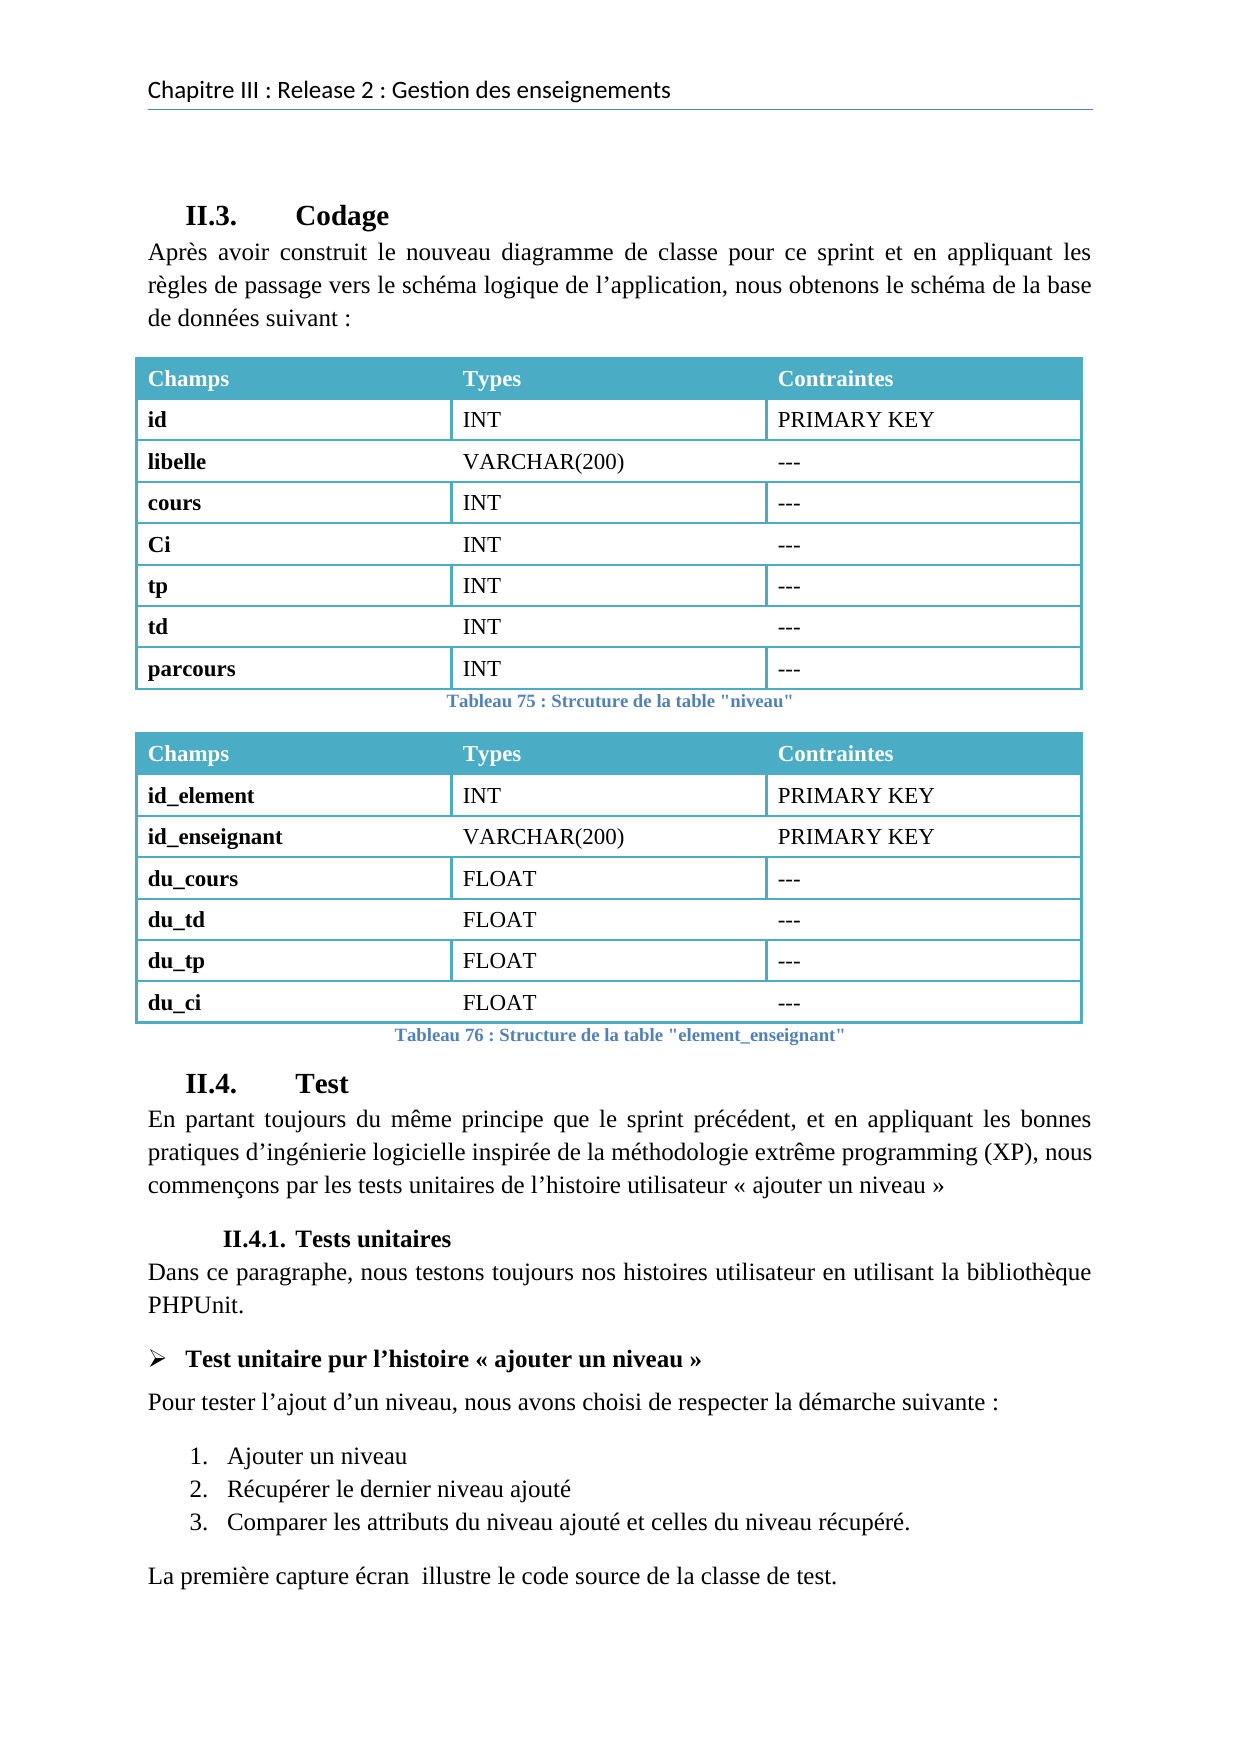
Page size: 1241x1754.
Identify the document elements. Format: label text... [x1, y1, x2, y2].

list Récupérer le dernier niveau ajouté [189, 1474, 1093, 1503]
table_cell PRIMARY KEY [768, 400, 1080, 439]
text Après avoir construit le nouveau diagramme de classe pour ce sprint et en appliquant les règles de passage vers le schéma logique de l’application, nous obtenons le schéma de la base de données suivant : [148, 237, 1093, 332]
table_cell id [138, 400, 450, 439]
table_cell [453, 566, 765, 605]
table_header Types [451, 359, 766, 398]
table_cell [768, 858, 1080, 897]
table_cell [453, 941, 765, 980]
table_cell libelle [138, 441, 451, 481]
subtitle Test unitaire pur l’histoire « ajouter un niveau » [148, 1344, 1093, 1373]
list Comparer les attributs du niveau ajouté et celles du niveau récupéré. [189, 1507, 1093, 1536]
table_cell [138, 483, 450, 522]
subtitle Codage [185, 198, 1093, 232]
table_cell INT [453, 400, 765, 439]
list Ajouter un niveau [189, 1441, 1093, 1470]
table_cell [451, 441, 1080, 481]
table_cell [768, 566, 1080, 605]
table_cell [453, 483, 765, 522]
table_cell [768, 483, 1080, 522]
table_header Contraintes [766, 359, 1080, 398]
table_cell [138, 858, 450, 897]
table_header Champs [138, 359, 451, 398]
text Tableau 75 : Strcuture de la table "niveau" [148, 689, 1093, 711]
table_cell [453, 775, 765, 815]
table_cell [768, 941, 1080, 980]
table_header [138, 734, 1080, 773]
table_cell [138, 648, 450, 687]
text En partant toujours du même principe que le sprint précédent, et en appliquant les bonnes pratiques d’ingénierie logicielle inspirée de la méthodologie extrême programming (XP), nous commençons par les tests unitaires de l’histoire utilisateur « ajouter un niveau » [148, 1104, 1093, 1199]
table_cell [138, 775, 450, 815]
subtitle Tests unitaires [223, 1224, 1093, 1253]
text Dans ce paragraphe, nous testons toujours nos histoires utilisateur en utilisant la bibliothèque PHPUnit. [148, 1257, 1093, 1319]
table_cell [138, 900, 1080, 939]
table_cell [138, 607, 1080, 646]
text La première capture écran illustre le code source de la classe de test. [148, 1561, 1093, 1590]
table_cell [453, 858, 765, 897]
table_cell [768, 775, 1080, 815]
text Pour tester l’ajout d’un niveau, nous avons choisi de respecter la démarche suivante : [148, 1387, 1093, 1416]
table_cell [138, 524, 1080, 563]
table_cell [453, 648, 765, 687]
subtitle Test [185, 1066, 1093, 1099]
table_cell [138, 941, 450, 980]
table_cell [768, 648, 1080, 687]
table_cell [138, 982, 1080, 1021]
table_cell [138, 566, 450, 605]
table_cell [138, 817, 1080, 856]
text Tableau 76 : Structure de la table "element_enseignant" [148, 1023, 1093, 1045]
